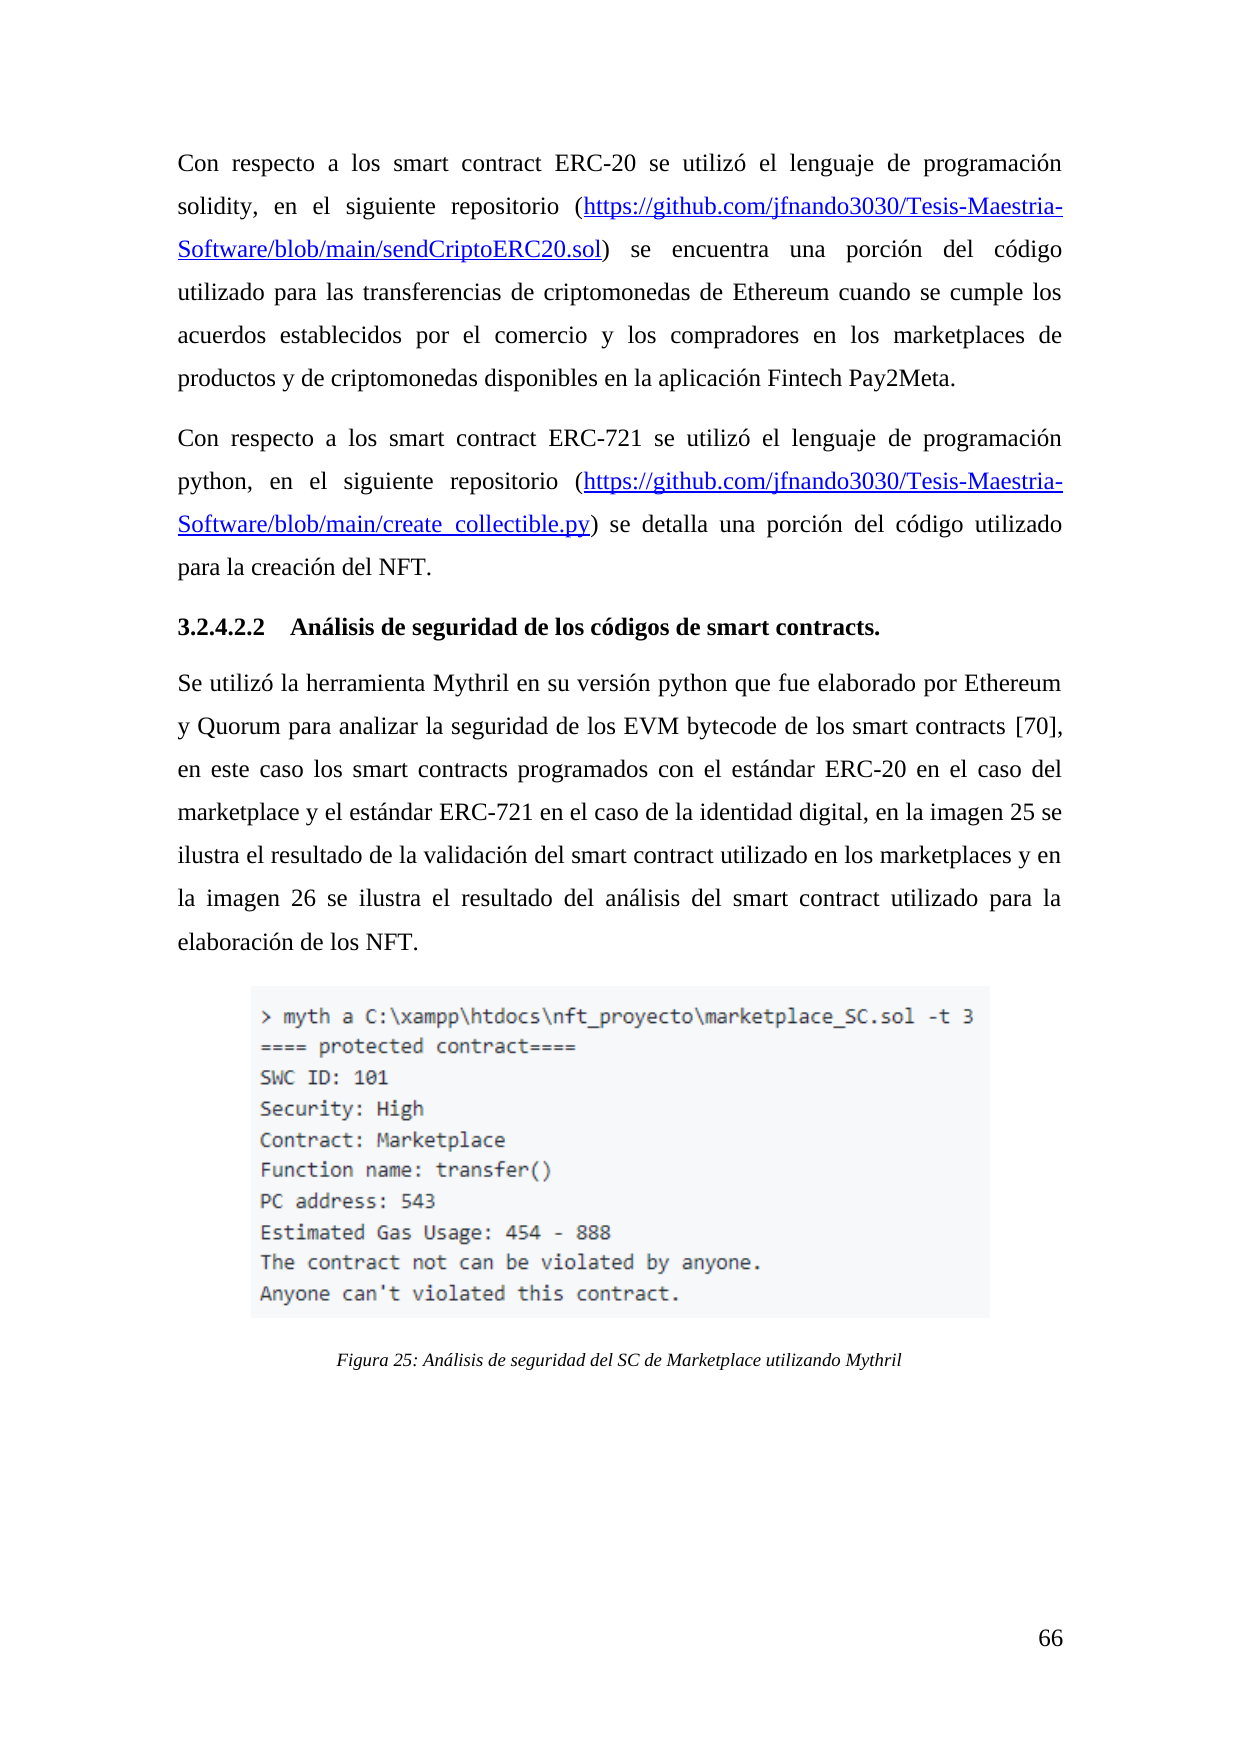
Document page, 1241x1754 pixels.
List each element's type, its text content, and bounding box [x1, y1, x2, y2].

text Figura 25: Análisis de seguridad del SC de Marketplace utilizando Mythril [177, 1349, 1063, 1370]
picture [250, 986, 990, 1318]
text Con respecto a los smart contract ERC-721 se utilizó el lenguaje de programación python, en el siguiente repositorio (https://github.com/jfnando3030/Tesis-Maestria-Software/blob/main/create_collectible.py) se detalla una porción del código utilizado para la creación del NFT. [177, 423, 1063, 581]
list Análisis de seguridad de los códigos de smart contracts. [177, 612, 1063, 641]
text Se utilizó la herramienta Mythril en su versión python que fue elaborado por Ethereum y Quorum para analizar la seguridad de los EVM bytecode de los smart contracts , en este caso los smart contracts programados con el estándar ERC-20 en el caso del marketplace y el estándar ERC-721 en el caso de la identidad digital, en la imagen 25 se ilustra el resultado de la validación del smart contract utilizado en los marketplaces y en la imagen 26 se ilustra el resultado del análisis del smart contract utilizado para la elaboración de los NFT. [177, 668, 1063, 955]
text Con respecto a los smart contract ERC-20 se utilizó el lenguaje de programación solidity, en el siguiente repositorio (https://github.com/jfnando3030/Tesis-Maestria-Software/blob/main/sendCriptoERC20.sol) se encuentra una porción del código utilizado para las transferencias de criptomonedas de Ethereum cuando se cumple los acuerdos establecidos por el comercio y los compradores en los marketplaces de productos y de criptomonedas disponibles en la aplicación Fintech Pay2Meta. [177, 148, 1063, 392]
